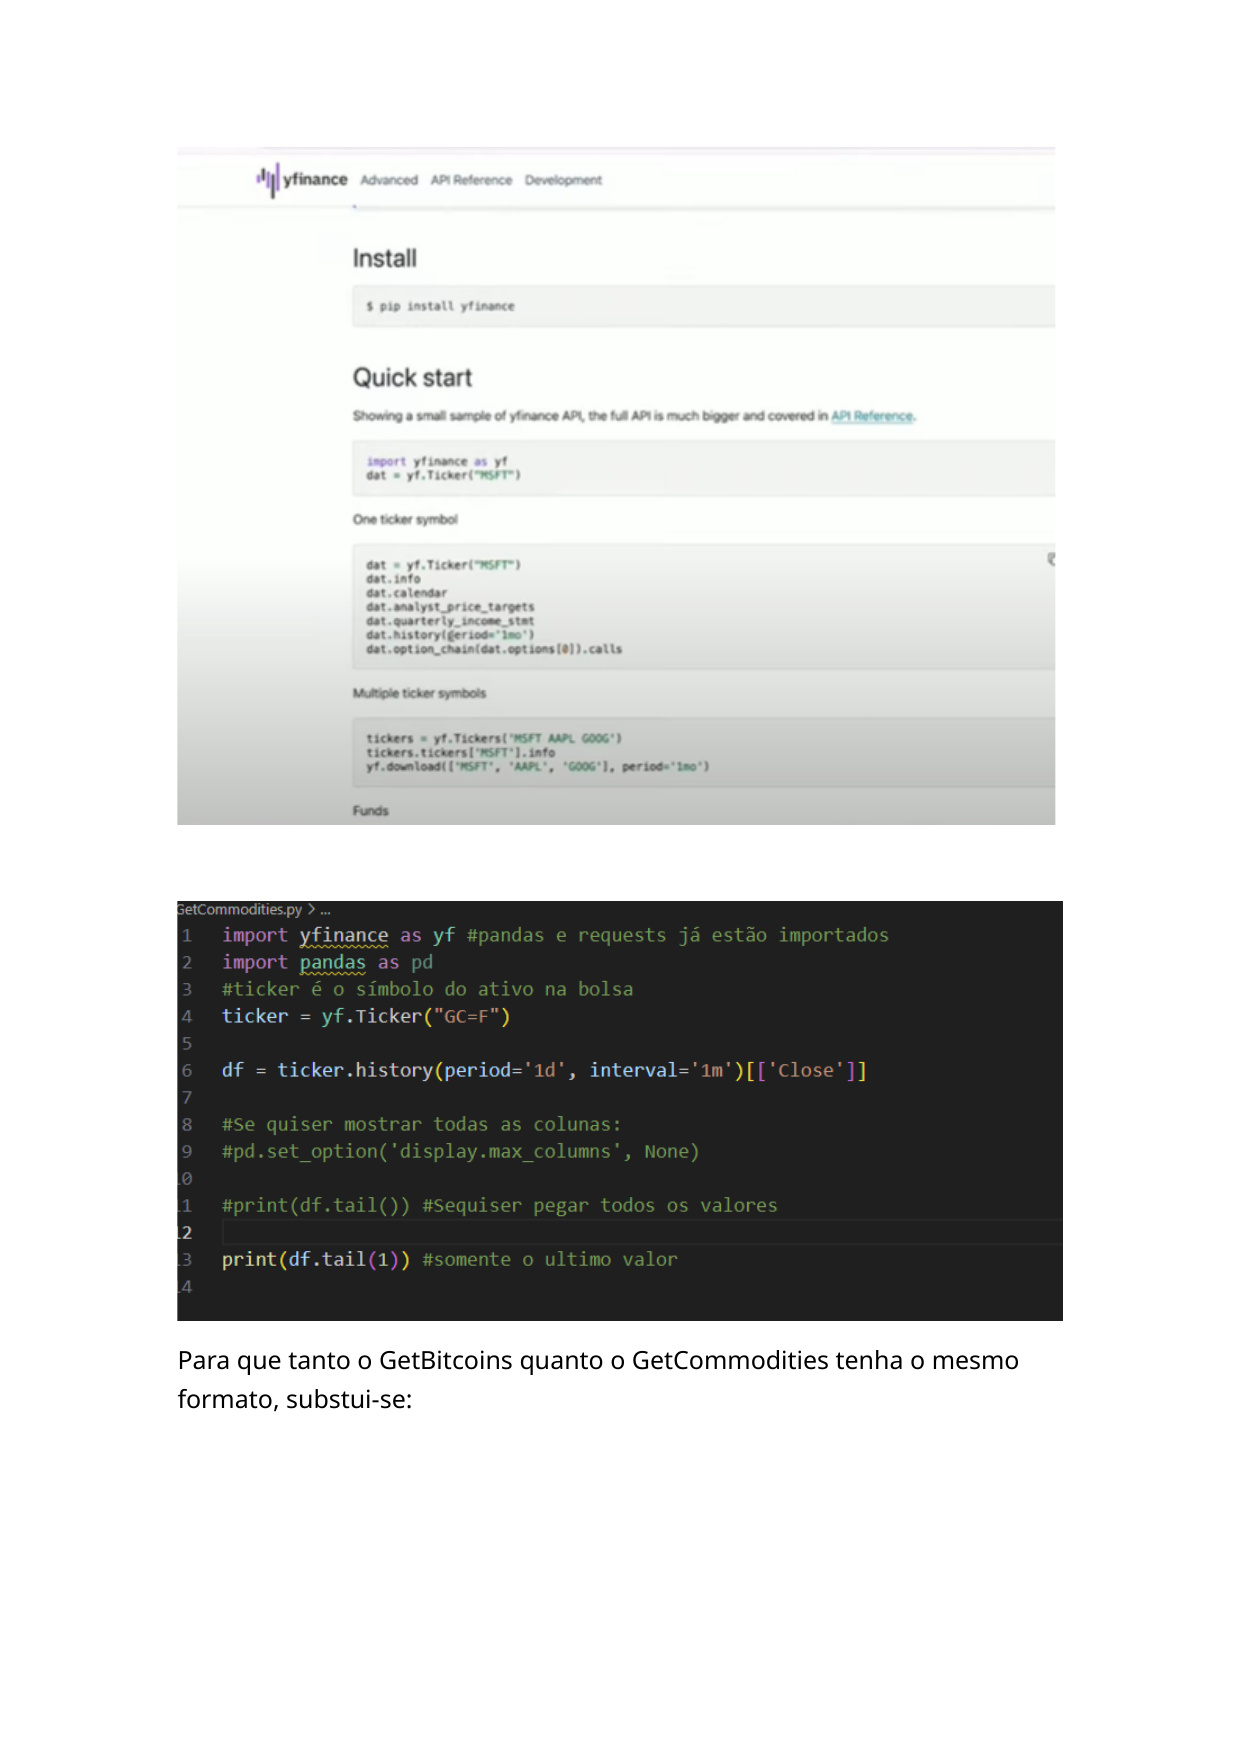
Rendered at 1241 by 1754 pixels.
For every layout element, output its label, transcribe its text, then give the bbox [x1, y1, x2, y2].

picture [177, 901, 1063, 1321]
text Para que tanto o GetBitcoins quanto o GetCommodities tenha o mesmo formato, substui-se: [177, 1342, 1063, 1416]
picture [177, 147, 1056, 825]
